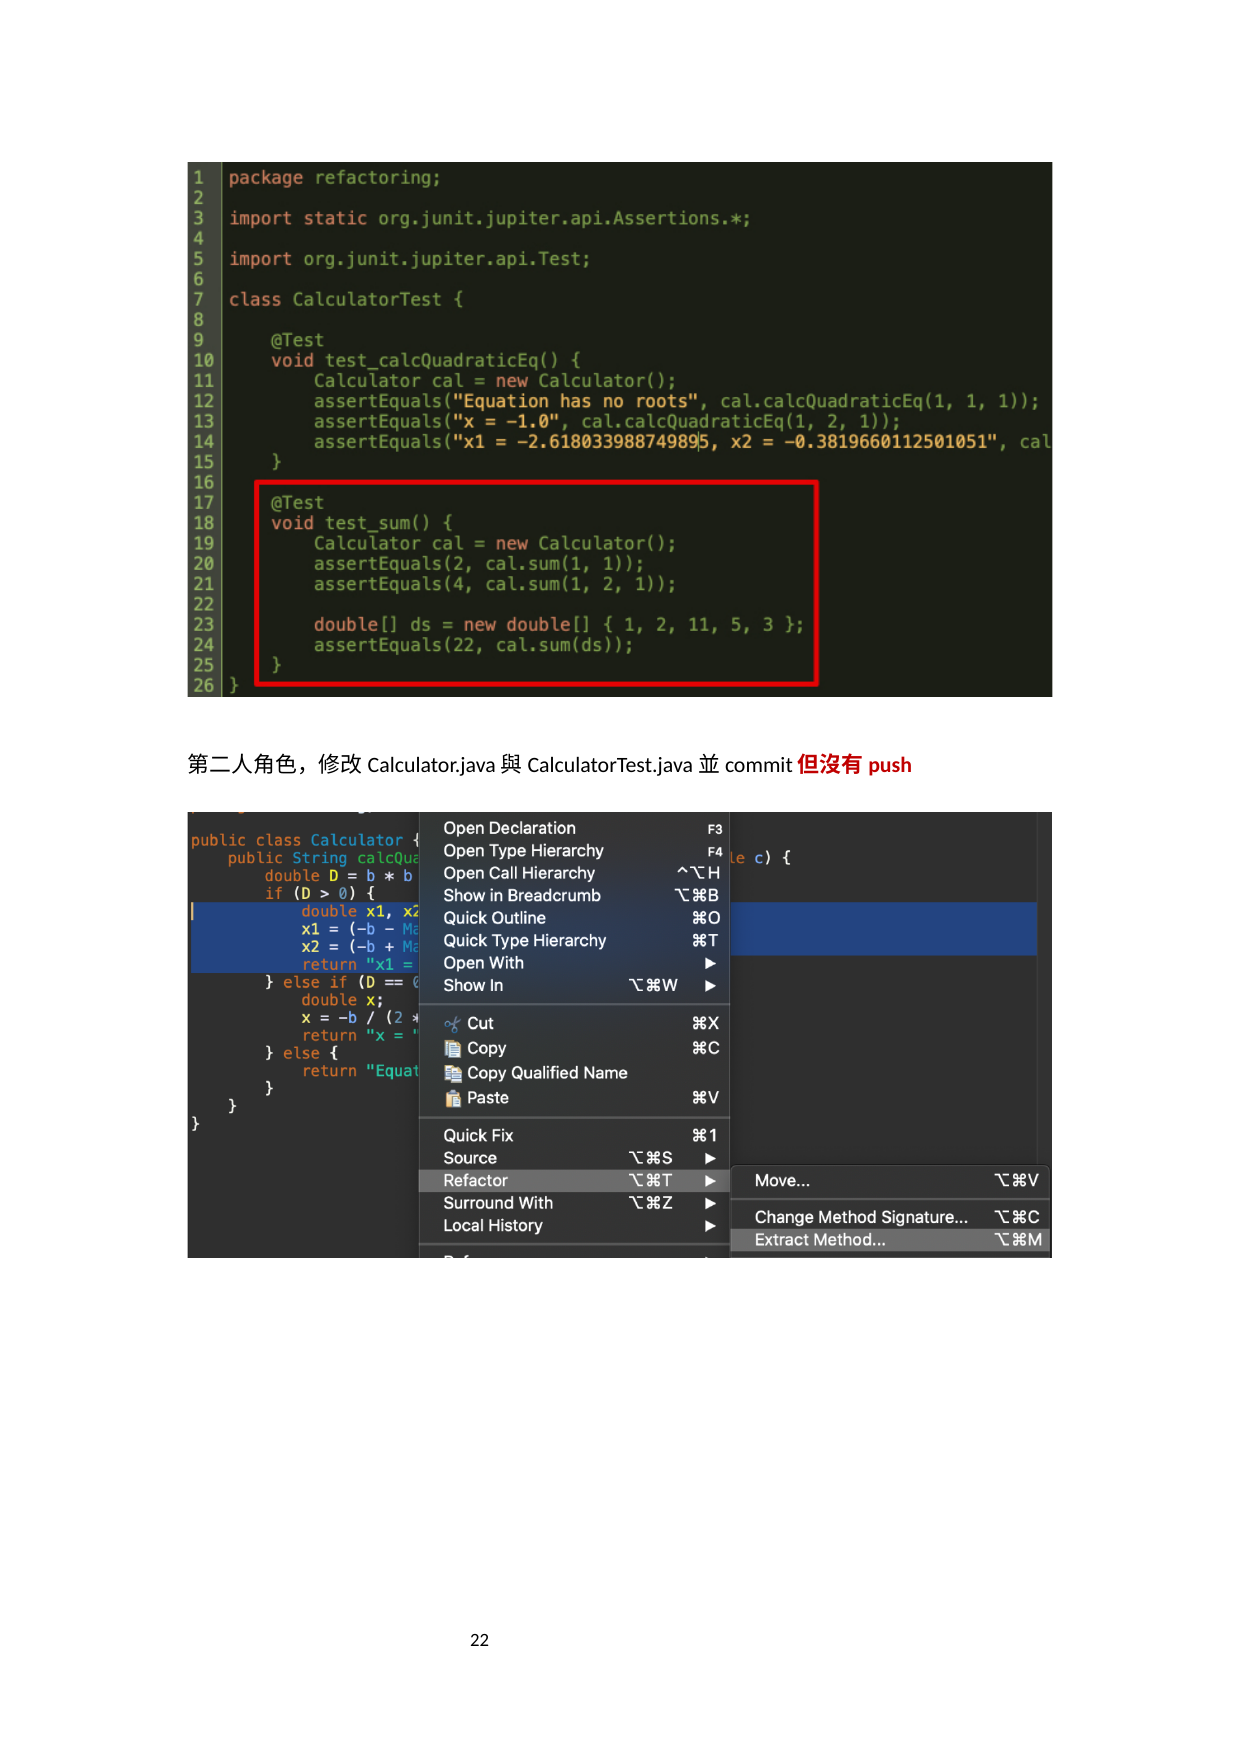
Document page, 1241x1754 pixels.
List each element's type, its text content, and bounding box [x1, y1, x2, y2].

text 第二人角色，修改 Calculator.java 與 CalculatorTest.java 並 commit 但沒有 push [187, 747, 1053, 779]
picture [187, 812, 1052, 1258]
picture [187, 162, 1053, 697]
